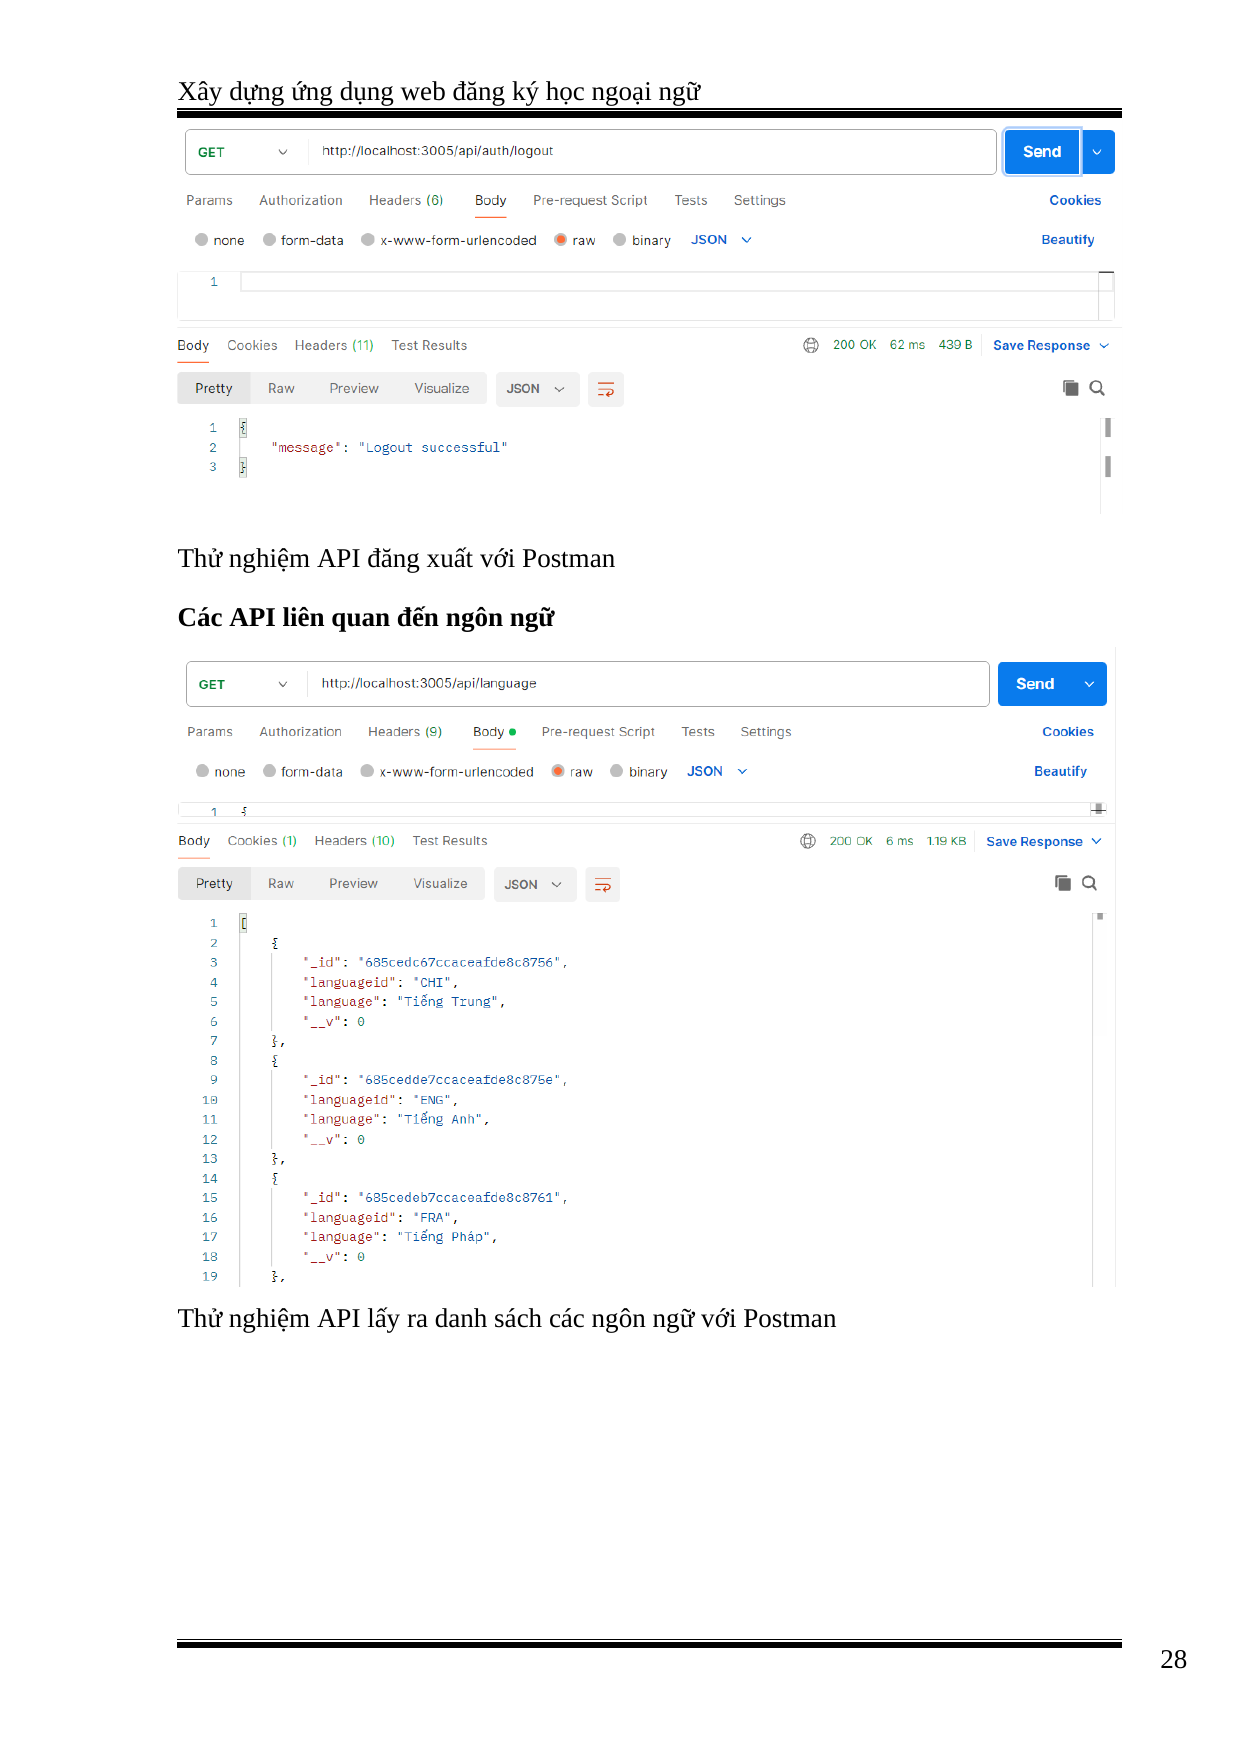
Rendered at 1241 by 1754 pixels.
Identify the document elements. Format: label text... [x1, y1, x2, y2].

text Thử nghiệm API đăng xuất với Postman [177, 542, 1122, 573]
picture [177, 647, 1123, 1287]
text Thử nghiệm API lấy ra danh sách các ngôn ngữ với Postman [177, 1302, 1122, 1333]
text Các API liên quan đến ngôn ngữ [177, 601, 1122, 632]
picture [177, 118, 1123, 514]
